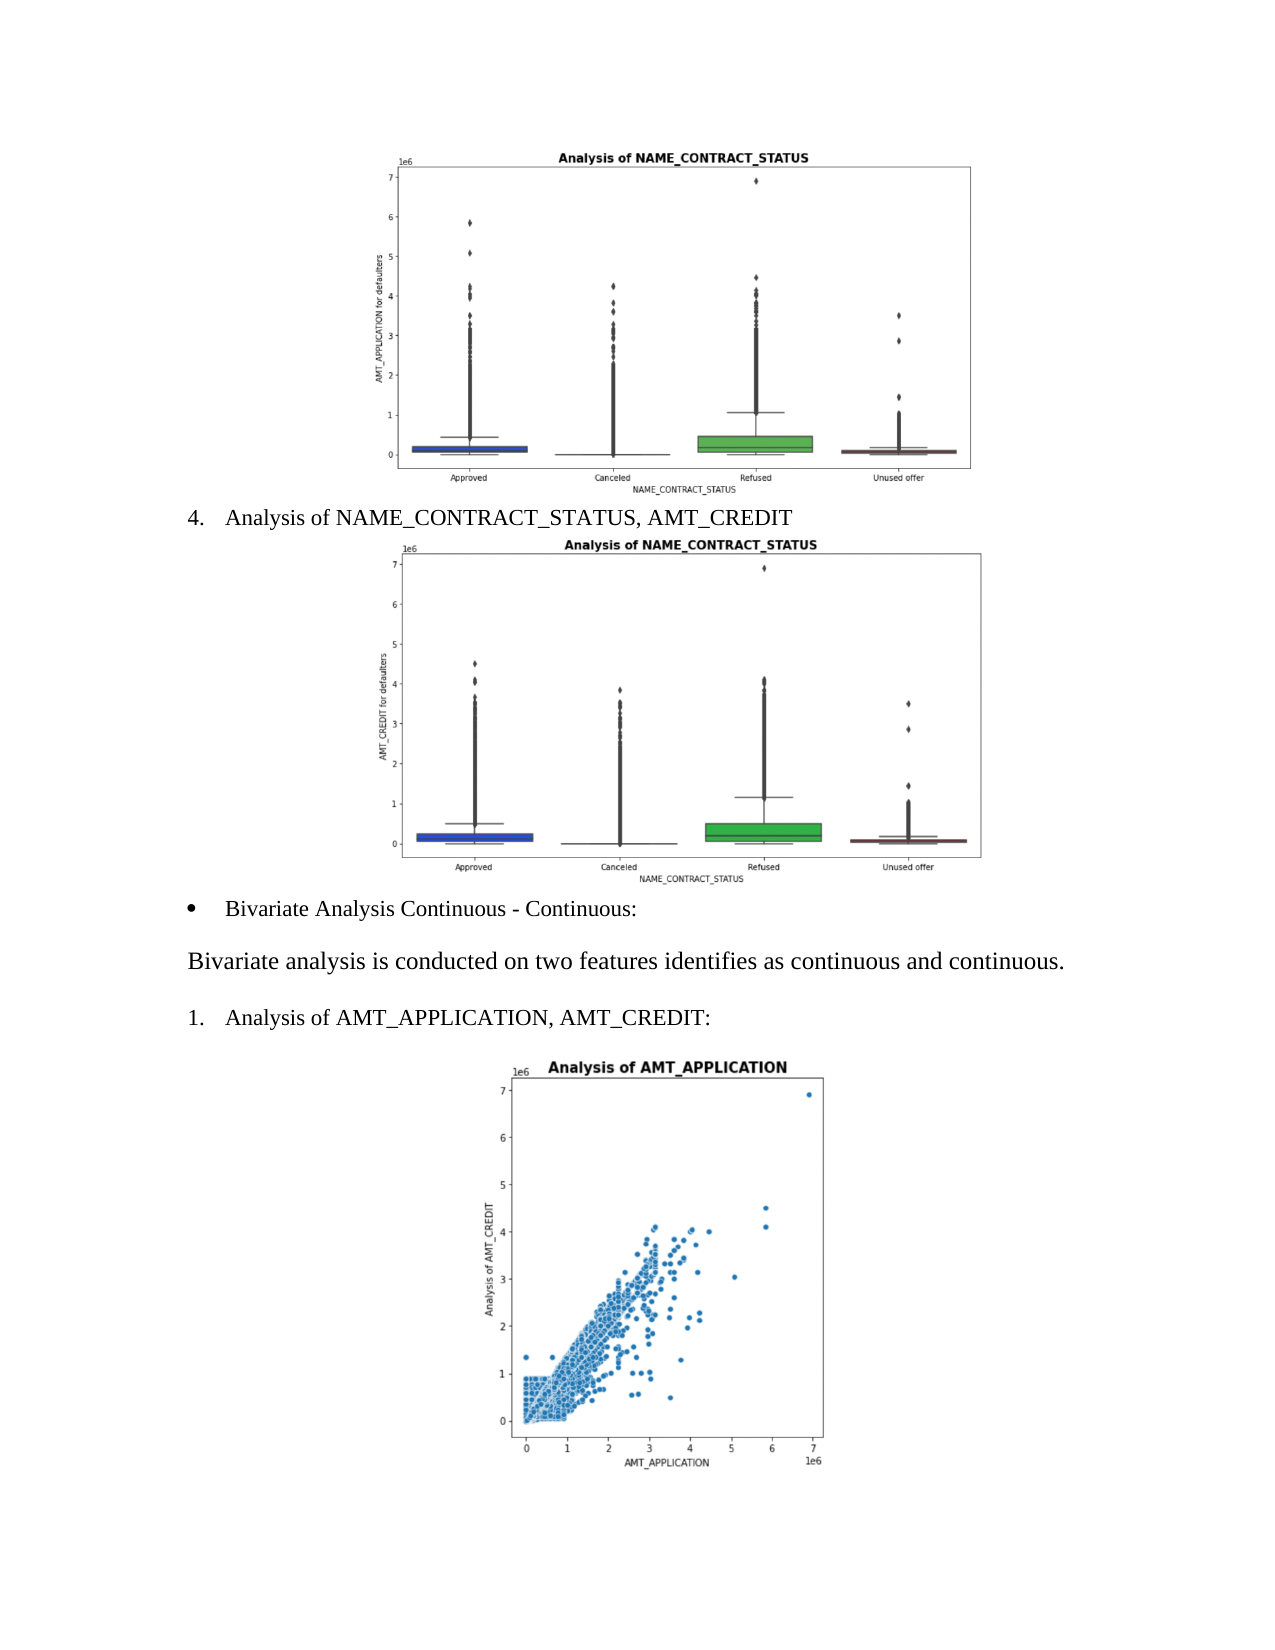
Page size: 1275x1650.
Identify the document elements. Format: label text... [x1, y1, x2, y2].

picture [357, 534, 993, 891]
list Analysis of NAME_CONTRACT_STATUS, AMT_CREDIT [187, 504, 1125, 531]
picture [461, 1054, 851, 1475]
list Bivariate Analysis Continuous - Continuous: [187, 895, 1125, 922]
list Analysis of AMT_APPLICATION, AMT_CREDIT: [187, 1004, 1125, 1030]
text Bivariate analysis is conducted on two features identifies as continuous and continuous. [187, 946, 1125, 975]
picture [371, 150, 979, 501]
